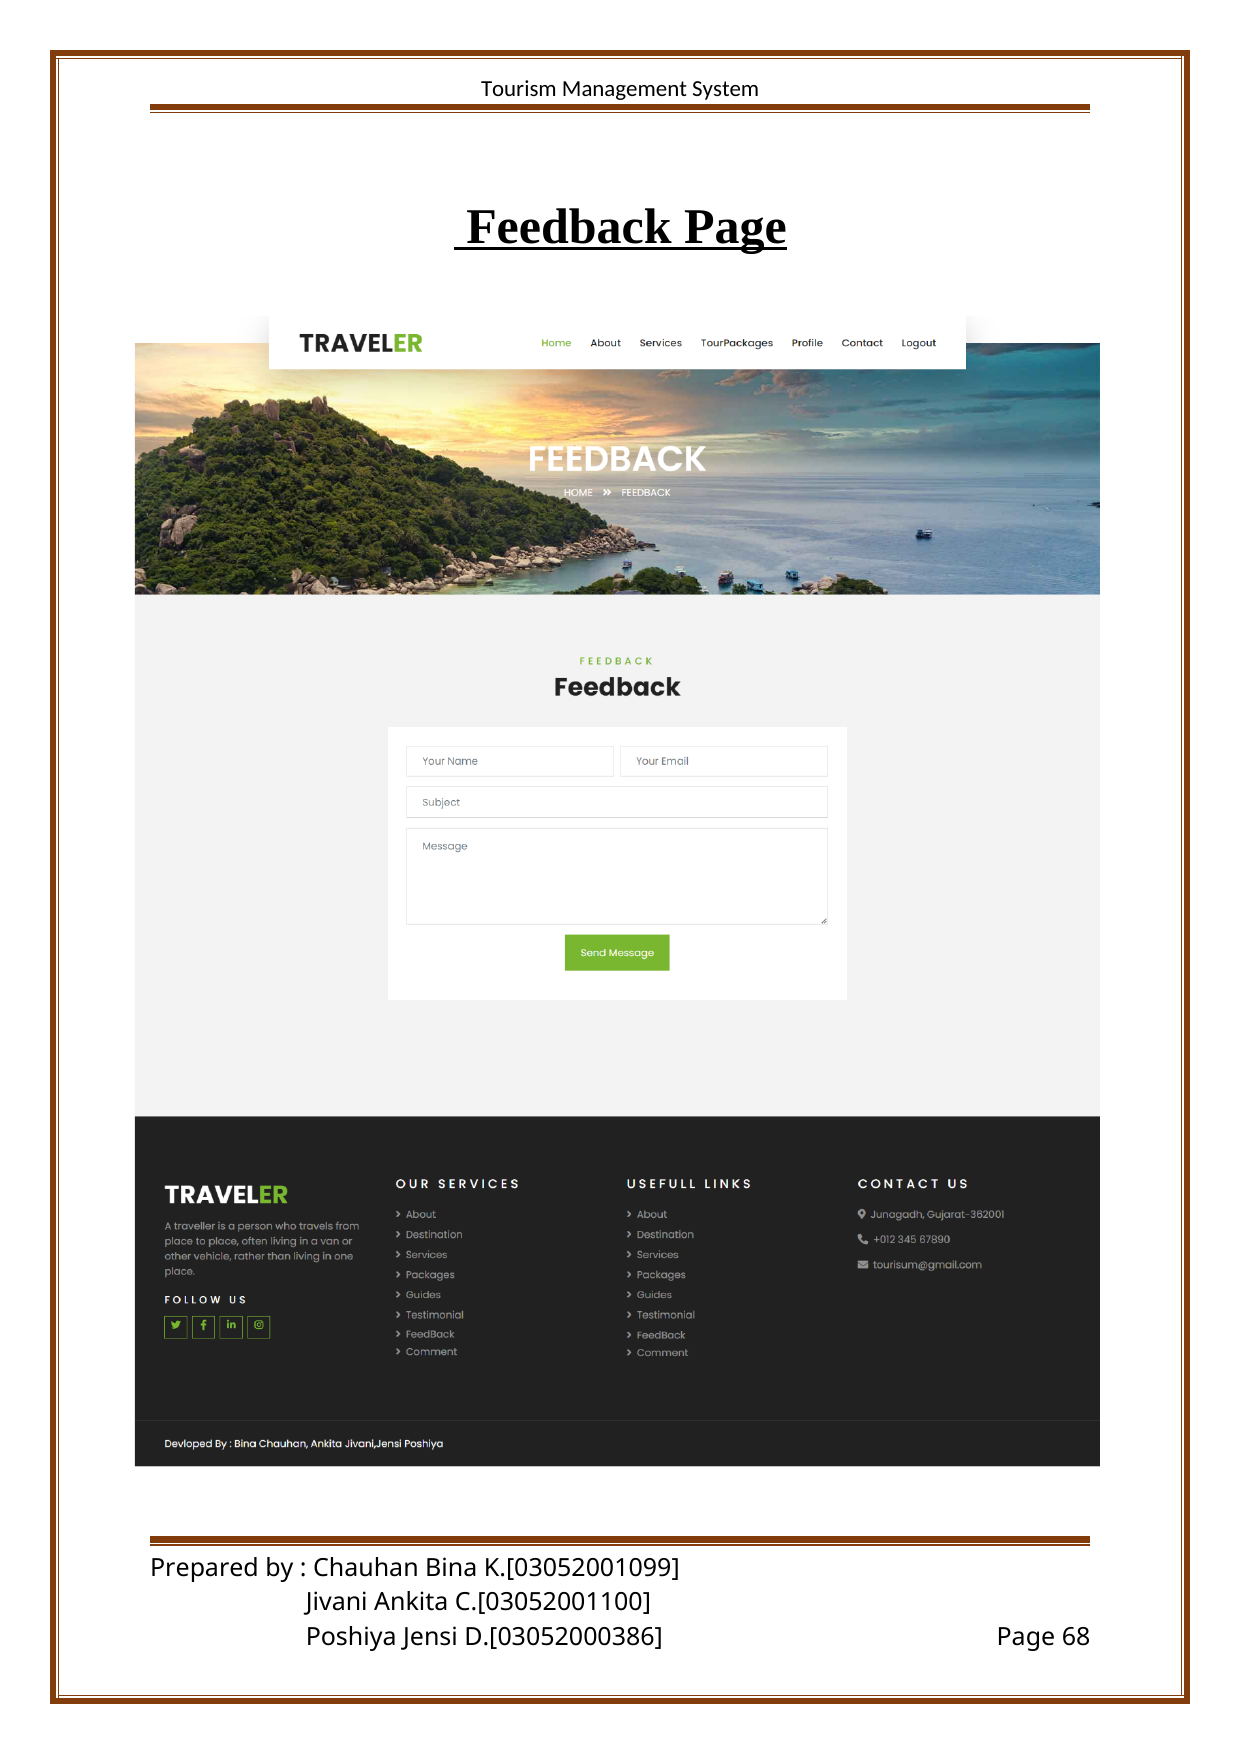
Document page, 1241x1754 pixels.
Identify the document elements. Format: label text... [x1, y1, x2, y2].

picture [134, 316, 1100, 1467]
text Feedback Page [150, 197, 1090, 255]
